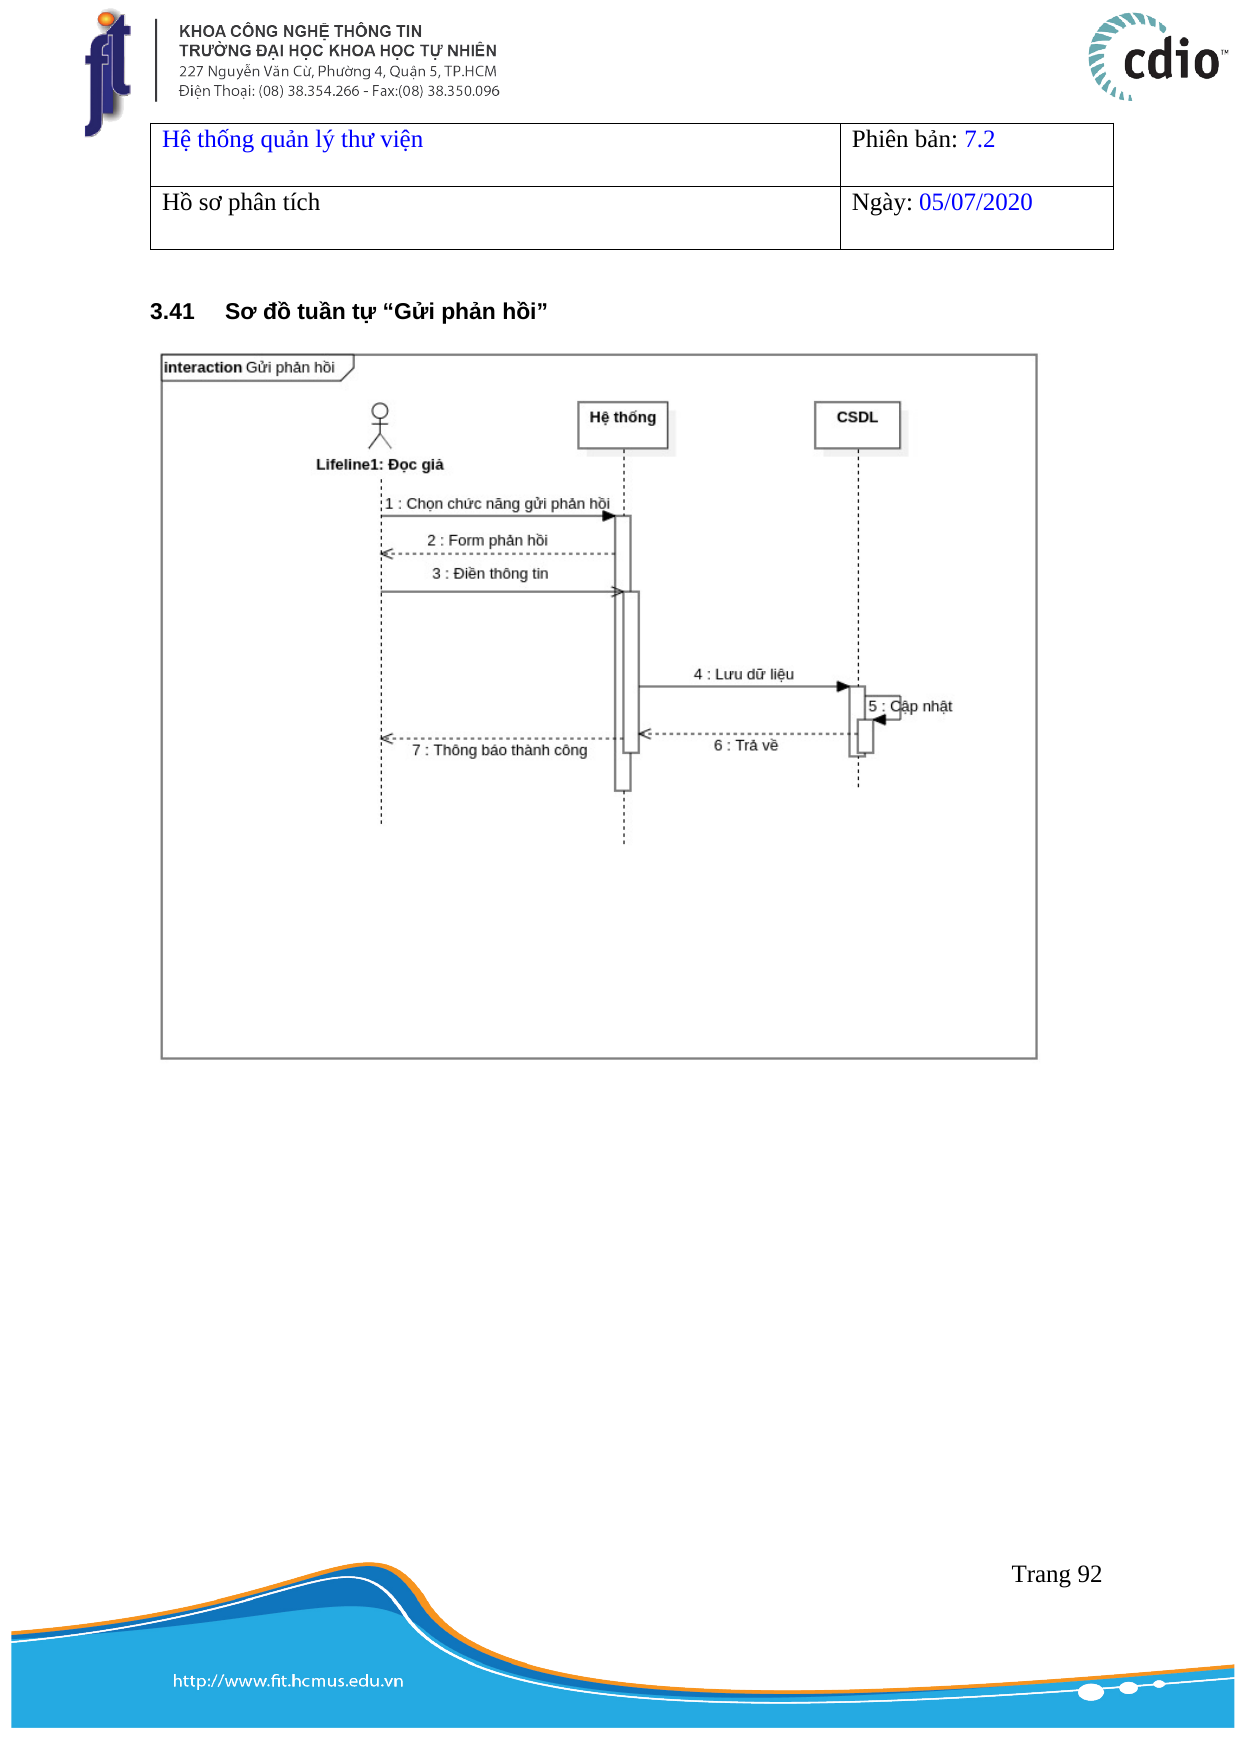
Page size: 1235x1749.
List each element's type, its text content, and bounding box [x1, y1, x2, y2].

picture [150, 343, 1084, 1106]
subtitle Sơ đồ tuần tự “Gửi phản hồi” [150, 298, 1084, 324]
picture [841, 124, 1113, 161]
picture [61, 2, 1235, 161]
picture [11, 1558, 1235, 1728]
picture [151, 124, 840, 161]
